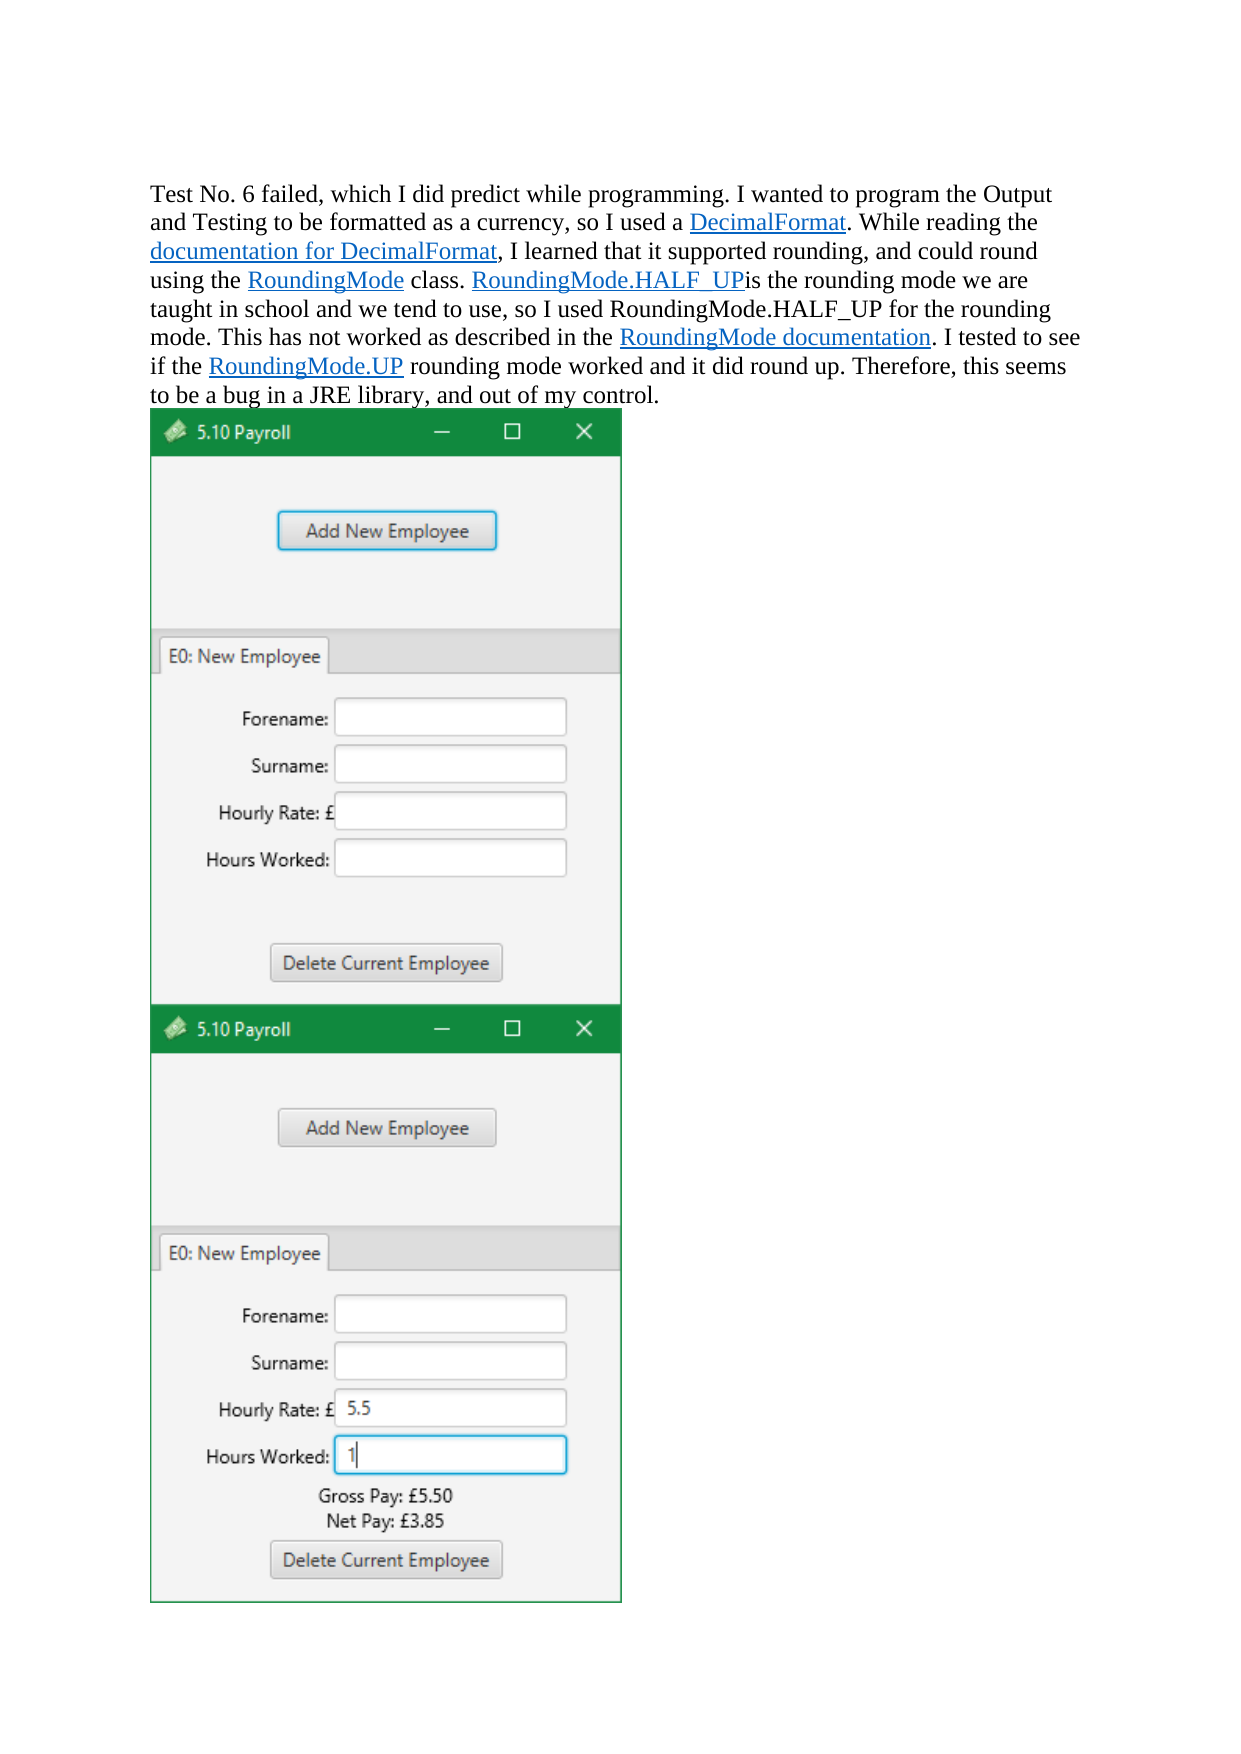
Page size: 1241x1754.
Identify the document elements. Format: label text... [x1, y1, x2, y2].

text Test No. 6 failed, which I did predict while programming. I wanted to program the Output and Testing to be formatted as a currency, so I used a DecimalFormat. While reading the documentation for DecimalFormat, I learned that it supported rounding, and could round using the RoundingMode class. RoundingMode.HALF_UPis the rounding mode we are taught in school and we tend to use, so I used RoundingMode.HALF_UP for the rounding mode. This has not worked as described in the RoundingMode documentation. I tested to see if the RoundingMode.UP rounding mode worked and it did round up. Therefore, this seems to be a bug in a JRE library, and out of my control. [150, 179, 1090, 409]
picture [150, 408, 622, 1603]
